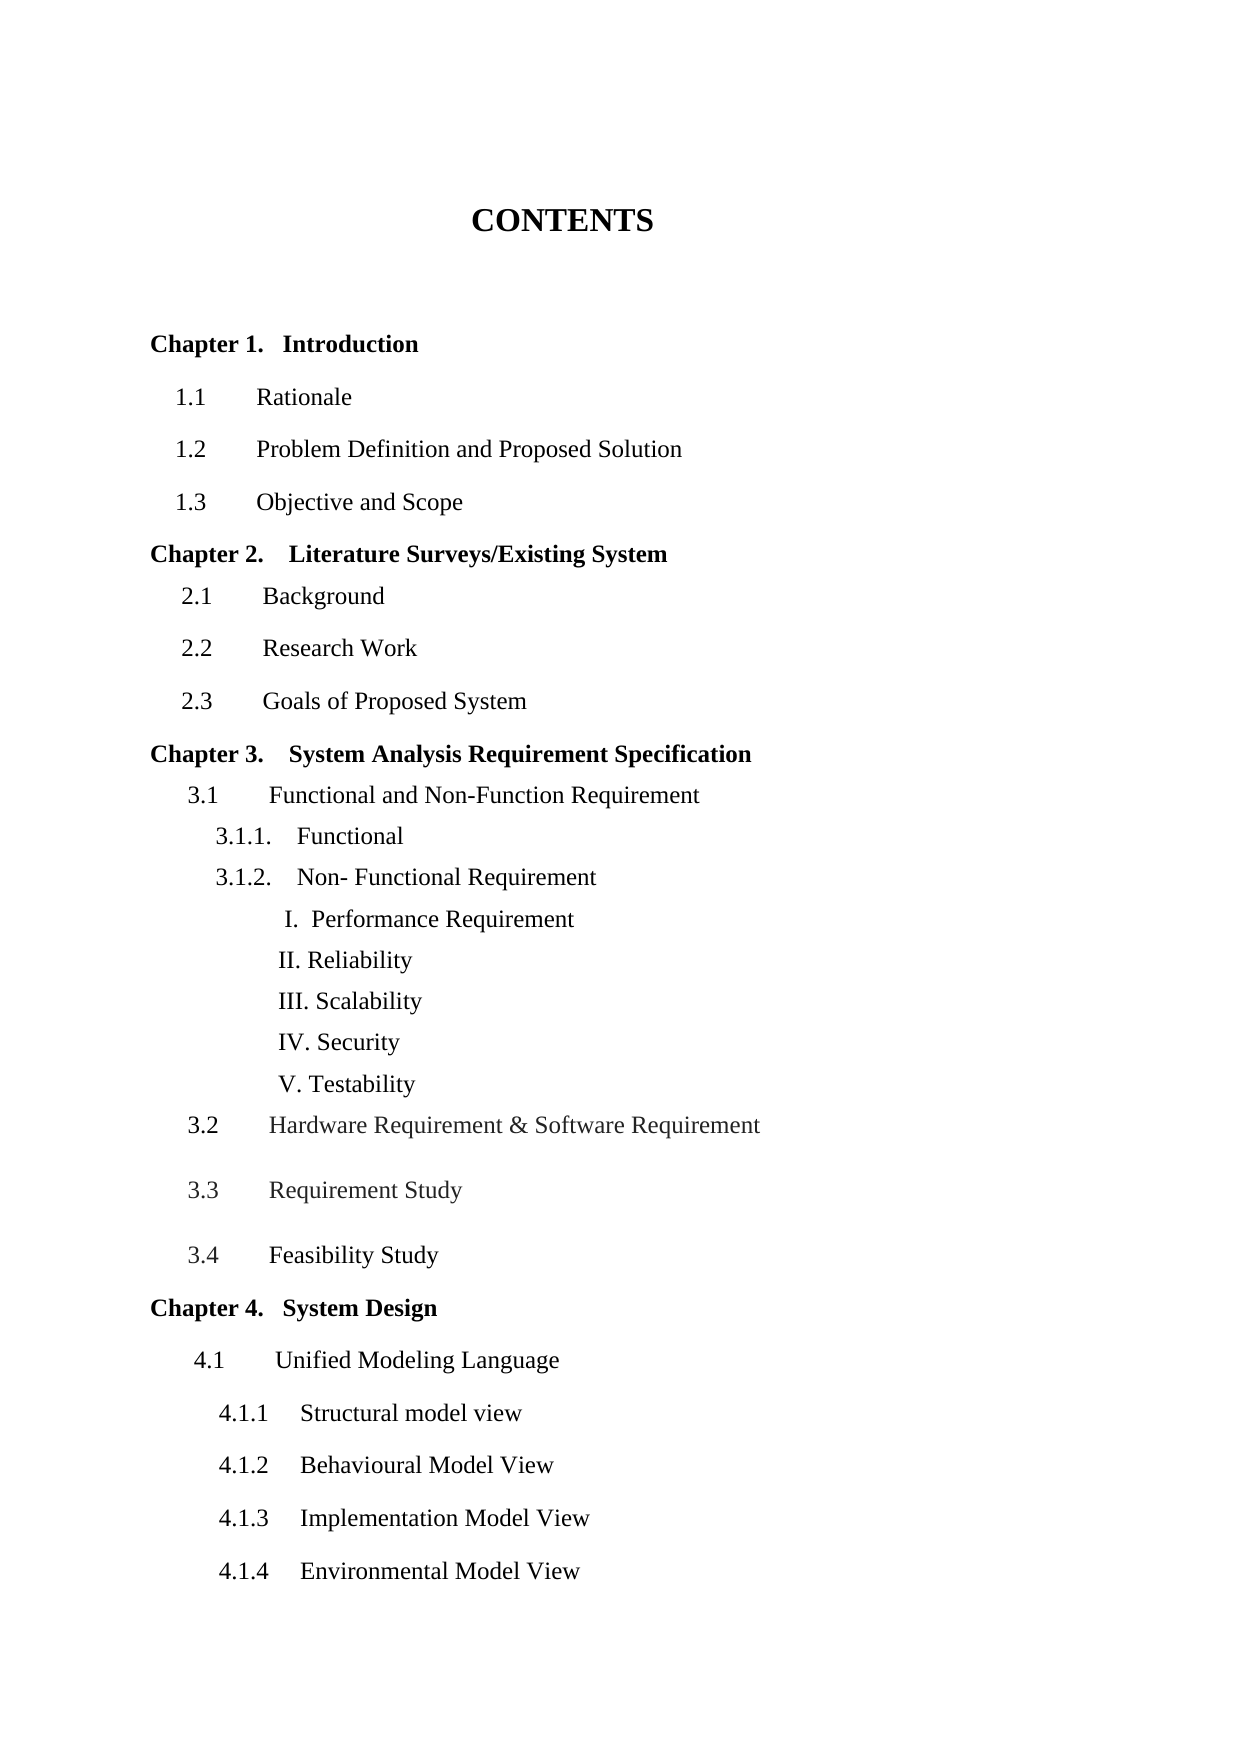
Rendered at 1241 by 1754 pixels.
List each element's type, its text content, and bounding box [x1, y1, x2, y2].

text 4.1.3 Implementation Model View [150, 1503, 1090, 1532]
text III. Scalability [209, 986, 1090, 1015]
text 3.4 Feasibility Study [150, 1240, 1090, 1269]
text II. Reliability [209, 945, 1090, 974]
text Chapter 2. Literature Surveys/Existing System [150, 539, 1090, 568]
text V. Testability [209, 1069, 1090, 1097]
text 3.1 Functional and Non-Function Requirement [150, 780, 1090, 809]
text 4.1 Unified Modeling Language [150, 1345, 1090, 1374]
text 4.1.4 Environmental Model View [150, 1556, 1090, 1584]
text CONTENTS [150, 200, 1090, 238]
text Chapter 1. Introduction [150, 329, 1090, 358]
text Chapter 3. System Analysis Requirement Specification [150, 739, 1090, 767]
text 1.2 Problem Definition and Proposed Solution [150, 434, 1090, 463]
text I. Performance Requirement [209, 904, 1090, 932]
text 1.3 Objective and Scope [150, 487, 1090, 516]
text 4.1.2 Behavioural Model View [150, 1451, 1090, 1479]
text 3.1.1. Functional [209, 821, 1090, 850]
text 2.3 Goals of Proposed System [150, 686, 1090, 715]
text 2.2 Research Work [150, 633, 1090, 662]
text Chapter 4. System Design [150, 1293, 1090, 1321]
text 3.1.2. Non- Functional Requirement [209, 862, 1090, 891]
text 1.1 Rationale [150, 382, 1090, 411]
text 3.3 Requirement Study [150, 1175, 1090, 1204]
text IV. Security [209, 1027, 1090, 1056]
text 2.1 Background [150, 581, 1090, 609]
text 3.2 Hardware Requirement & Software Requirement [150, 1110, 1090, 1139]
text 4.1.1 Structural model view [150, 1398, 1090, 1427]
